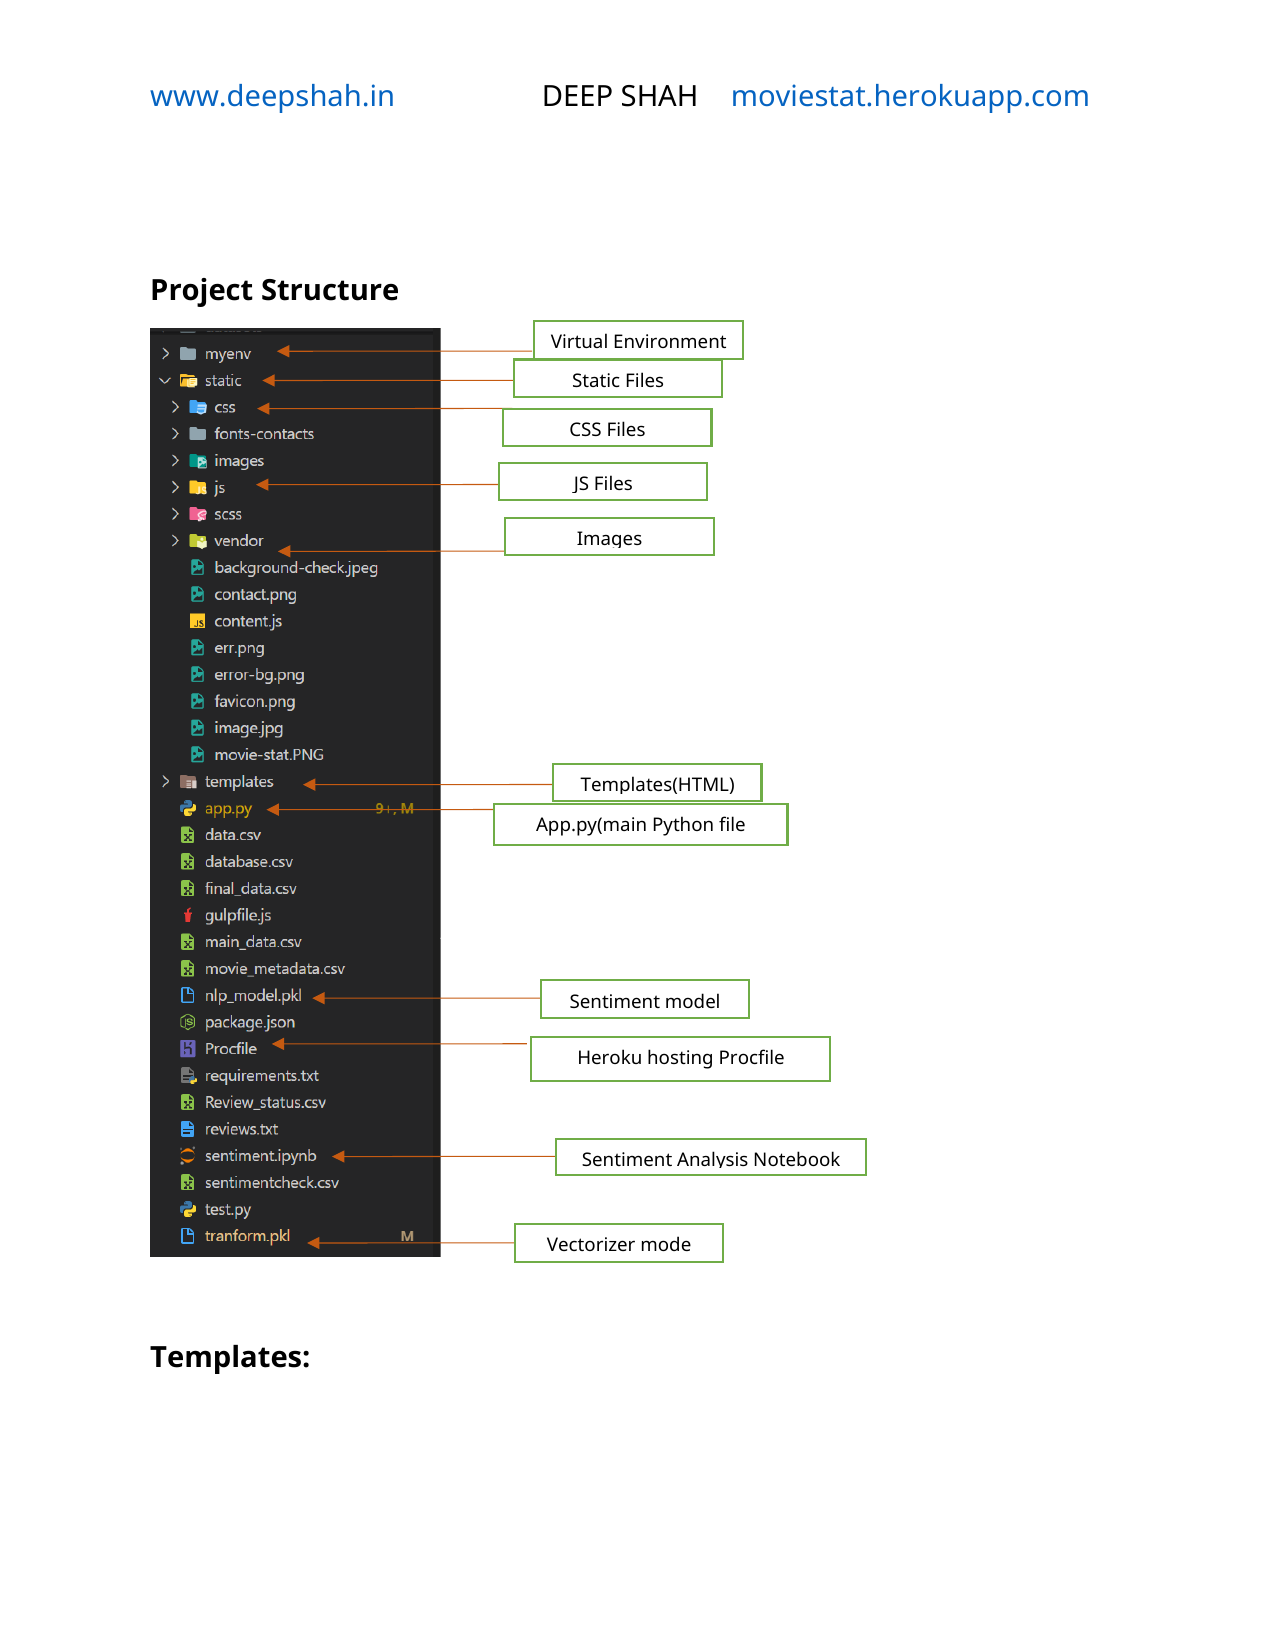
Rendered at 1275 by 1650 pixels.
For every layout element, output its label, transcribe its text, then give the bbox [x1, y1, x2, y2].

text Project Structure [150, 269, 1125, 309]
picture [150, 328, 441, 1257]
text Templates: [150, 1336, 1125, 1376]
